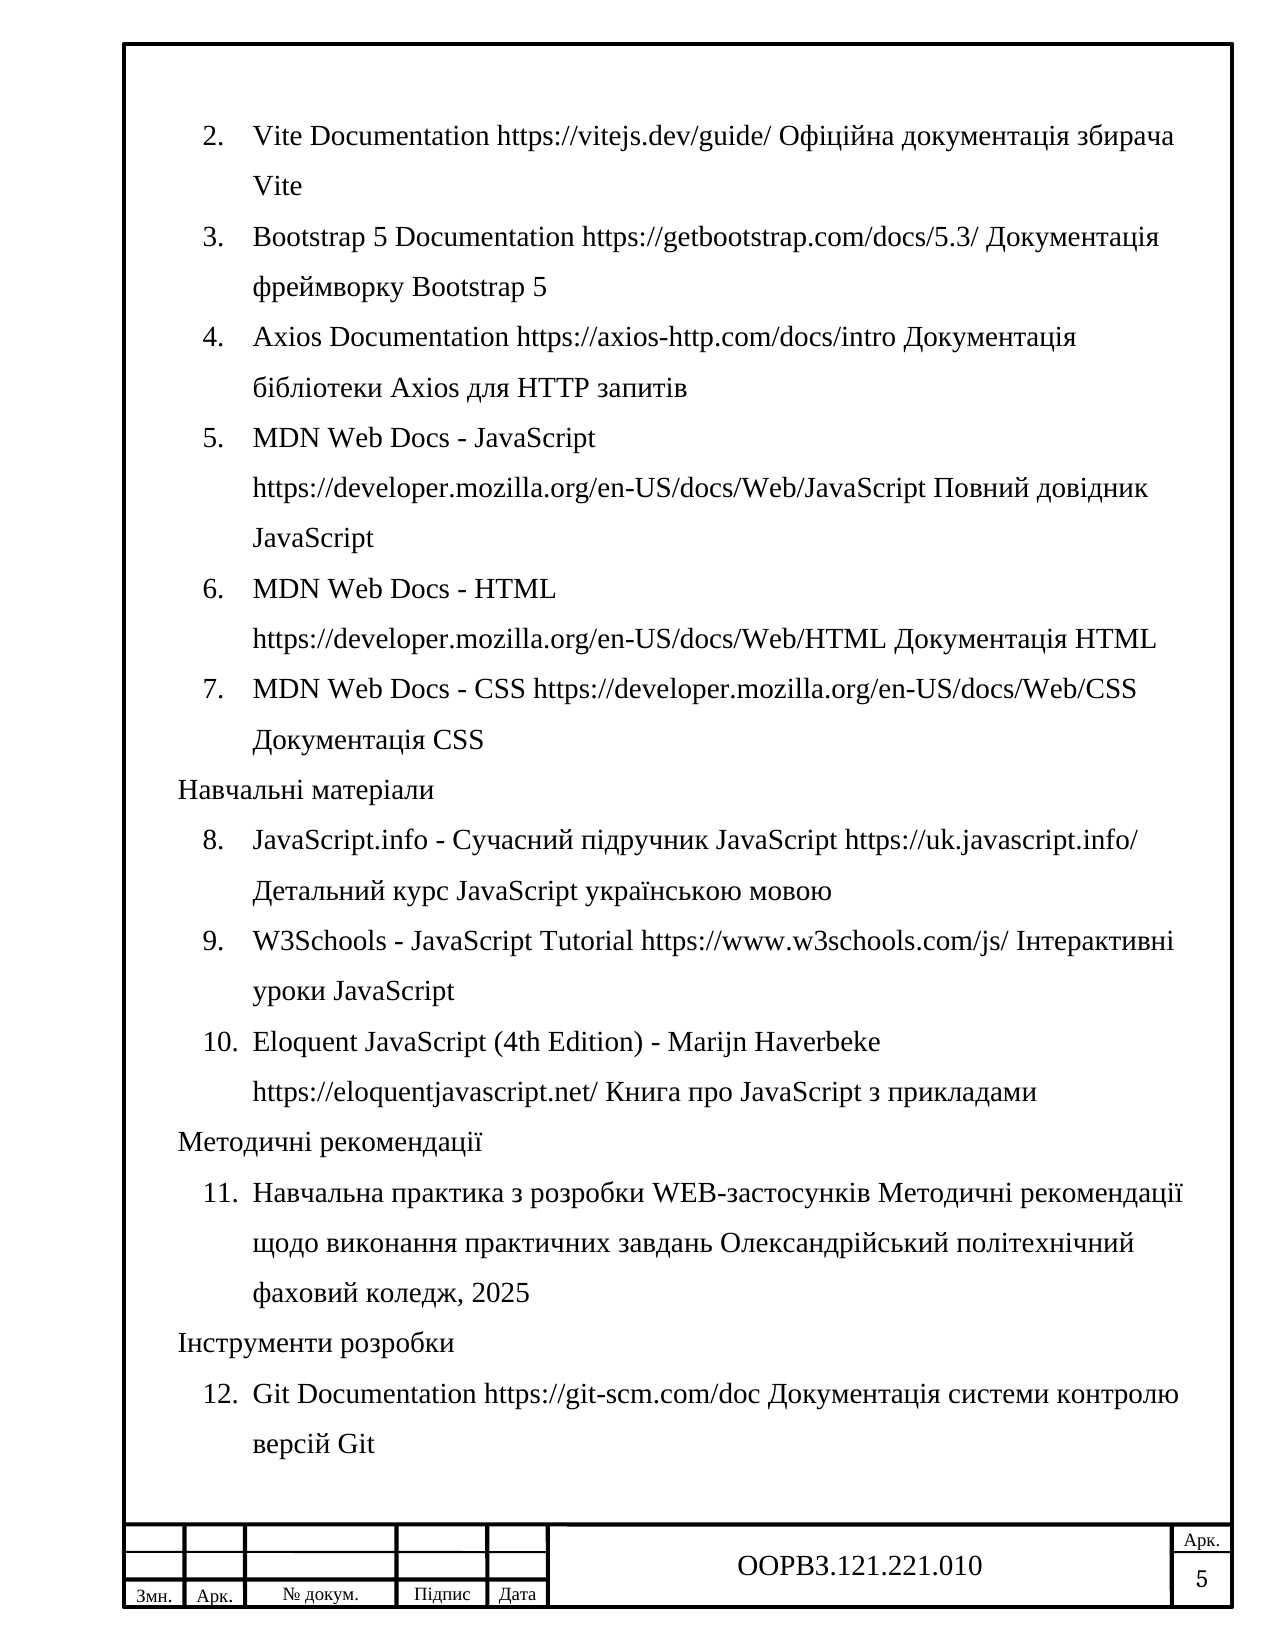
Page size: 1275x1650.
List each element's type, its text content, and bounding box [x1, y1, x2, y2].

list Навчальна практика з розробки WEB-застосунків Методичні рекомендації щодо виконання практичних завдань Олександрійський політехнічний фаховий коледж, 2025 [202, 1175, 1186, 1309]
list Axios Documentation https://axios-http.com/docs/intro Документація бібліотеки Axios для HTTP запитів [202, 319, 1186, 403]
subtitle Методичні рекомендації [177, 1124, 1186, 1158]
list JavaScript.info - Сучасний підручник JavaScript https://uk.javascript.info/ Детальний курс JavaScript українською мовою [202, 822, 1186, 906]
list Bootstrap 5 Documentation https://getbootstrap.com/docs/5.3/ Документація фреймворку Bootstrap 5 [202, 219, 1186, 303]
list MDN Web Docs - HTML https://developer.mozilla.org/en-US/docs/Web/HTML Документація HTML [202, 571, 1186, 655]
subtitle Інструменти розробки [177, 1326, 1186, 1359]
list W3Schools - JavaScript Tutorial https://www.w3schools.com/js/ Інтерактивні уроки JavaScript [202, 923, 1186, 1007]
list Eloquent JavaScript (4th Edition) - Marijn Haverbeke https://eloquentjavascript.net/ Книга про JavaScript з прикладами [202, 1024, 1186, 1108]
list Vite Documentation https://vitejs.dev/guide/ Офіційна документація збирача Vite [202, 118, 1186, 202]
list MDN Web Docs - JavaScript https://developer.mozilla.org/en-US/docs/Web/JavaScript Повний довідник JavaScript [202, 420, 1186, 554]
subtitle Навчальні матеріали [177, 772, 1186, 806]
list Git Documentation https://git-scm.com/doc Документація системи контролю версій Git [202, 1376, 1186, 1460]
list MDN Web Docs - CSS https://developer.mozilla.org/en-US/docs/Web/CSS Документація CSS [202, 672, 1186, 755]
